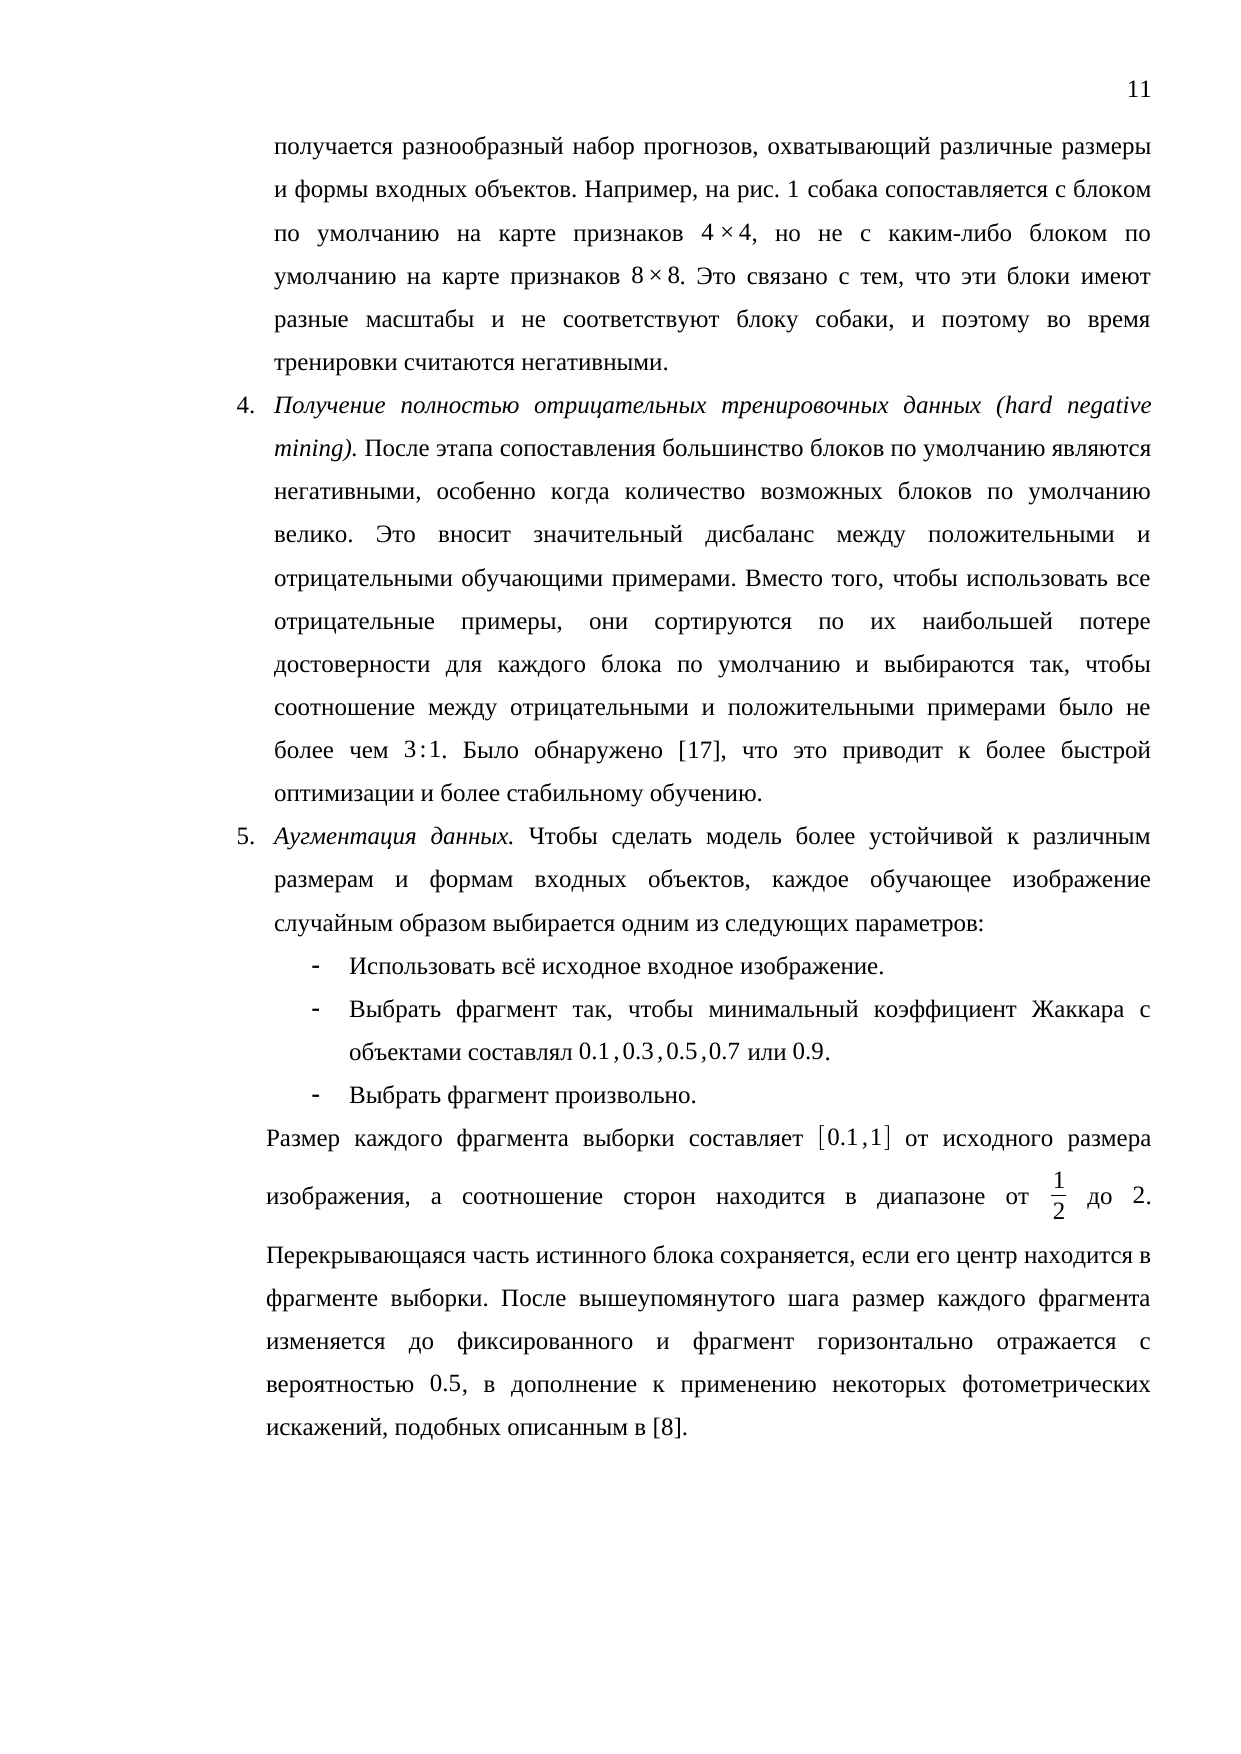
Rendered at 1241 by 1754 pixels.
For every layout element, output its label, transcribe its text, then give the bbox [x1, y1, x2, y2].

text Размер каждого фрагмента выборки составляет от исходного размера изображения, а соотношение сторон находится в диапазоне от до . Перекрывающаяся часть истинного блока сохраняется, если его центр находится в фрагменте выборки. После вышеупомянутого шага размер каждого фрагмента изменяется до фиксированного и фрагмент горизонтально отражается с вероятностью , в дополнение к применению некоторых фотометрических искажений, подобных описанным в [8]. [266, 1123, 1152, 1441]
list Получение полностью отрицательных тренировочных данных (hard negative mining). После этапа сопоставления большинство блоков по умолчанию являются негативными, особенно когда количество возможных блоков по умолчанию велико. Это вносит значительный дисбаланс между положительными и отрицательными обучающими примерами. Вместо того, чтобы использовать все отрицательные примеры, они сортируются по их наибольшей потере достоверности для каждого блока по умолчанию и выбираются так, чтобы соотношение между отрицательными и положительными примерами было не более чем . Было обнаружено [17], что это приводит к более быстрой оптимизации и более стабильному обучению. [236, 390, 1152, 807]
list Выбрать фрагмент произвольно. [311, 1080, 1152, 1109]
list Выбрать фрагмент так, чтобы минимальный коэффициент Жаккара с объектами составлял или . [311, 994, 1152, 1066]
list Аугментация данных. Чтобы сделать модель более устойчивой к различным размерам и формам входных объектов, каждое обучающее изображение случайным образом выбирается одним из следующих параметров: [236, 821, 1152, 936]
list Использовать всё исходное входное изображение. [311, 951, 1152, 979]
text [274, 131, 1152, 376]
